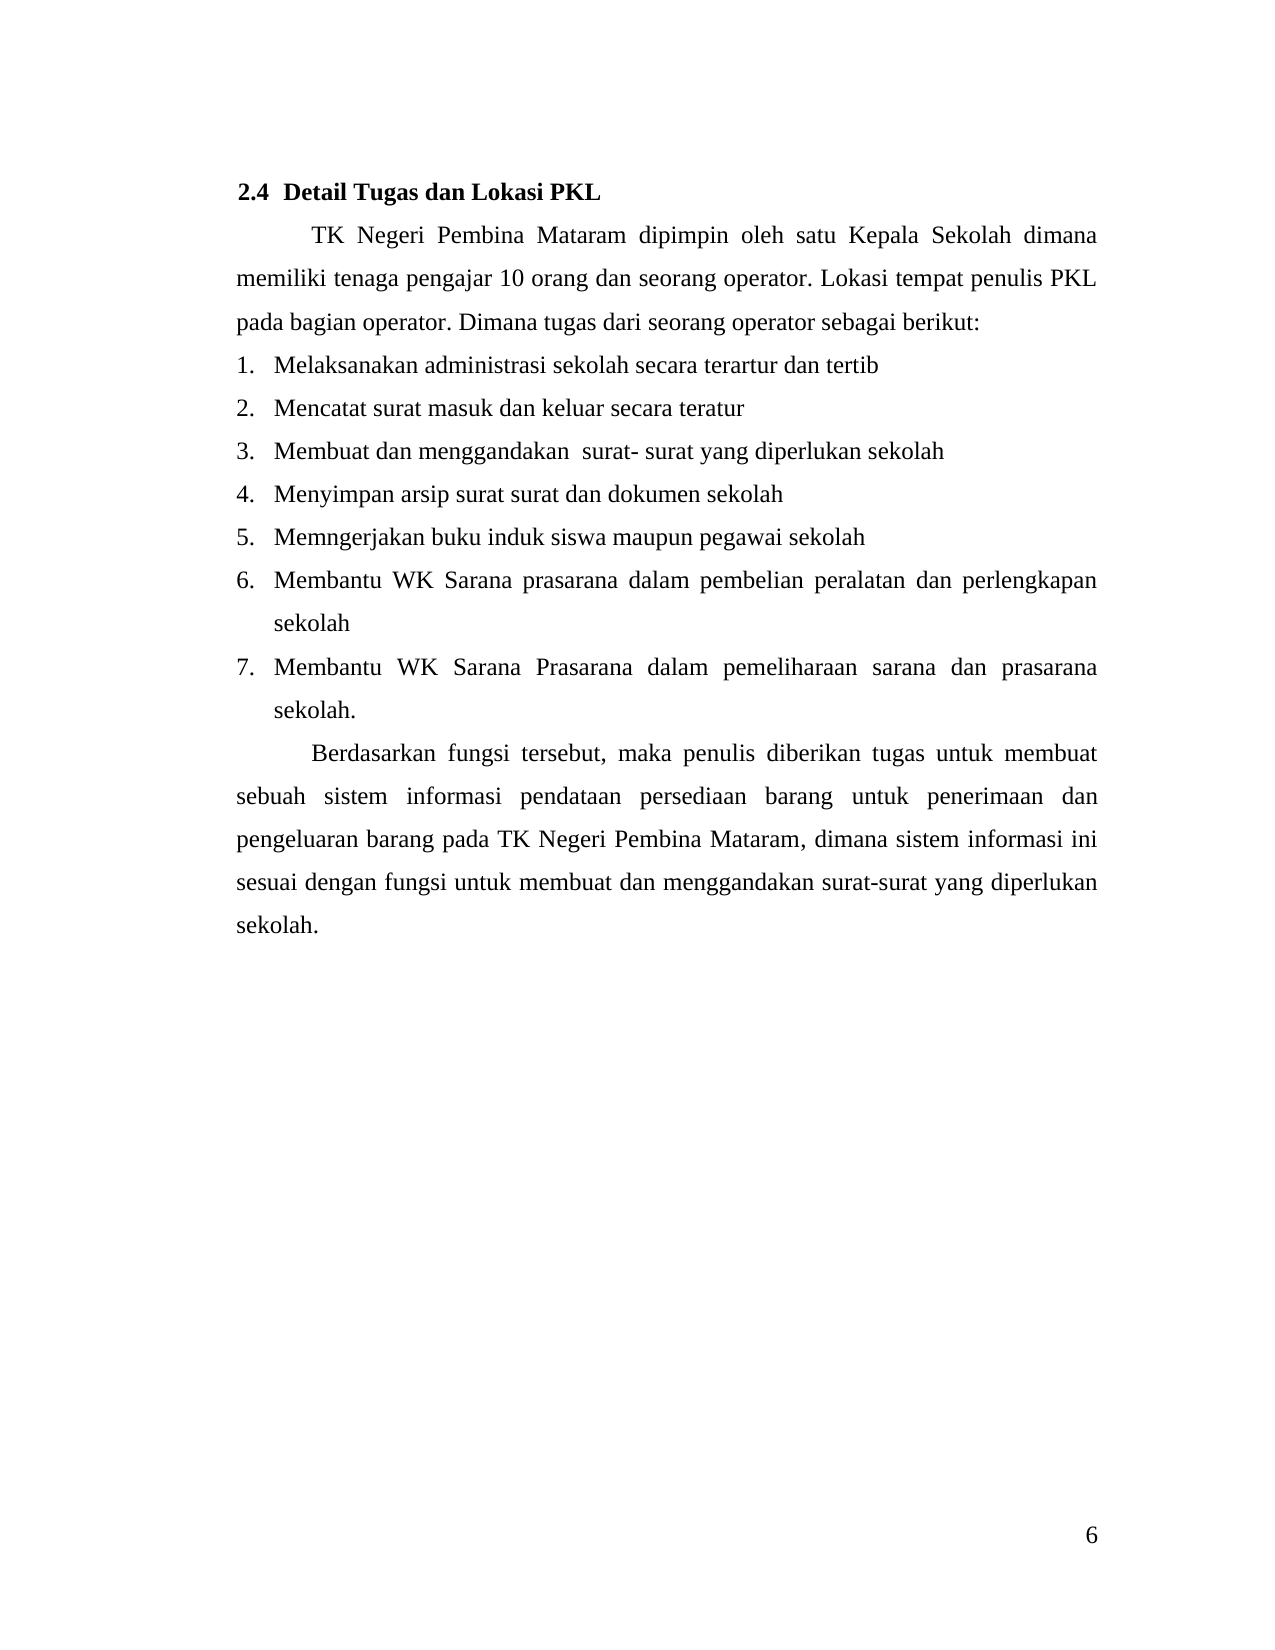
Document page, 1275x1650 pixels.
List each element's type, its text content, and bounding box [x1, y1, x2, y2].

list Mencatat surat masuk dan keluar secara teratur [236, 393, 1098, 422]
list Memngerjakan buku induk siswa maupun pegawai sekolah [236, 522, 1098, 551]
list Membantu WK Sarana prasarana dalam pembelian peralatan dan perlengkapan sekolah [236, 565, 1098, 637]
list Berdasarkan fungsi tersebut, maka penulis diberikan tugas untuk membuat sebuah sistem informasi pendataan persediaan barang untuk penerimaan dan pengeluaran barang pada TK Negeri Pembina Mataram, dimana sistem informasi ini sesuai dengan fungsi untuk membuat dan menggandakan surat-surat yang diperlukan sekolah. [236, 738, 1098, 939]
list Melaksanakan administrasi sekolah secara terartur dan tertib [236, 350, 1098, 378]
list TK Negeri Pembina Mataram dipimpin oleh satu Kepala Sekolah dimana memiliki tenaga pengajar 10 orang dan seorang operator. Lokasi tempat penulis PKL pada bagian operator. Dimana tugas dari seorang operator sebagai berikut: [236, 220, 1098, 335]
list Membantu WK Sarana Prasarana dalam pemeliharaan sarana dan prasarana sekolah. [236, 652, 1098, 723]
list Membuat dan menggandakan surat- surat yang diperlukan sekolah [236, 436, 1098, 465]
list Menyimpan arsip surat surat dan dokumen sekolah [236, 479, 1098, 508]
list Detail Tugas dan Lokasi PKL [238, 177, 1098, 206]
